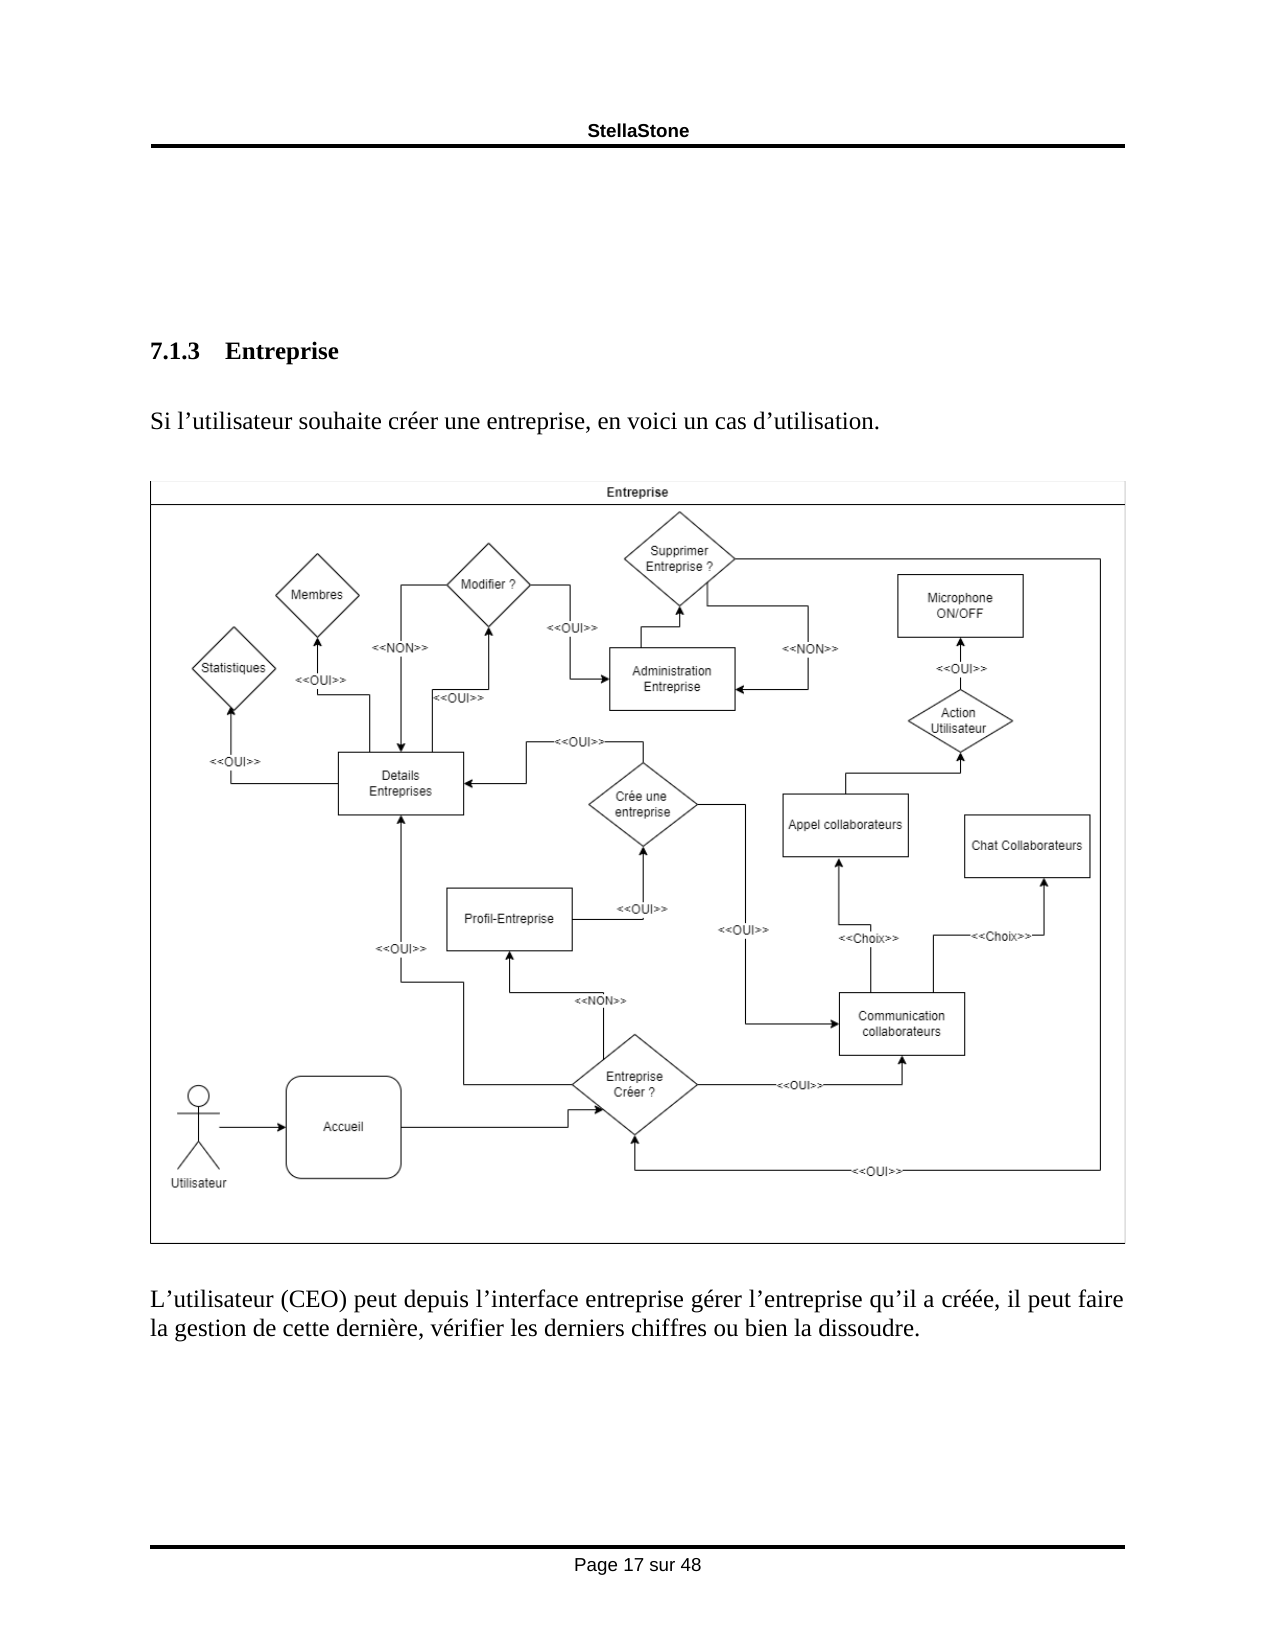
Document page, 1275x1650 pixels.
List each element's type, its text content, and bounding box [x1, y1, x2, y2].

subtitle Entreprise [150, 336, 1125, 364]
text L’utilisateur (CEO) peut depuis l’interface entreprise gérer l’entreprise qu’il a créée, il peut faire la gestion de cette dernière, vérifier les derniers chiffres ou bien la dissoudre. [150, 1284, 1125, 1342]
text Si l’utilisateur souhaite créer une entreprise, en voici un cas d’utilisation. [150, 406, 1125, 434]
picture [150, 481, 1125, 1244]
